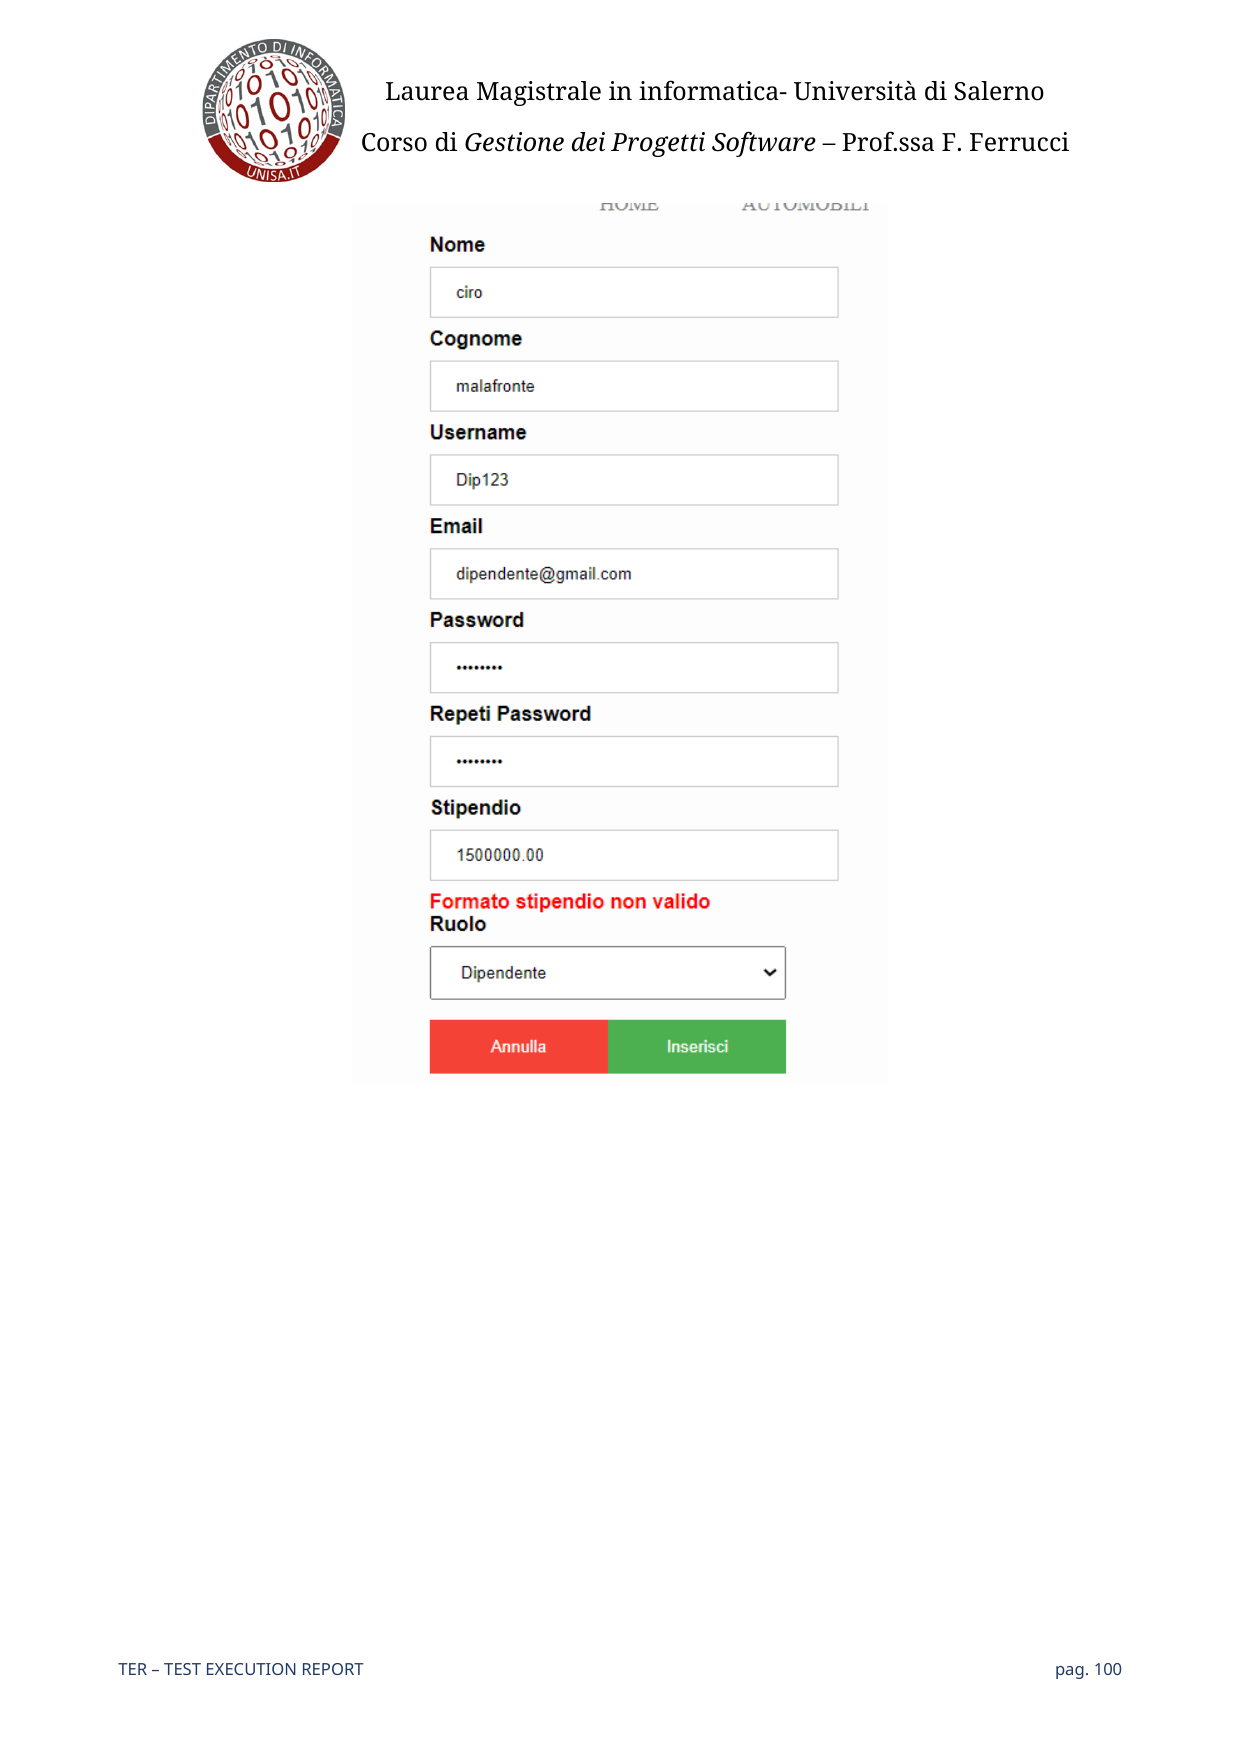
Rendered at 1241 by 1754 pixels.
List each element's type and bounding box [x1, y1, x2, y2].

picture [352, 203, 889, 1085]
picture [202, 39, 345, 182]
